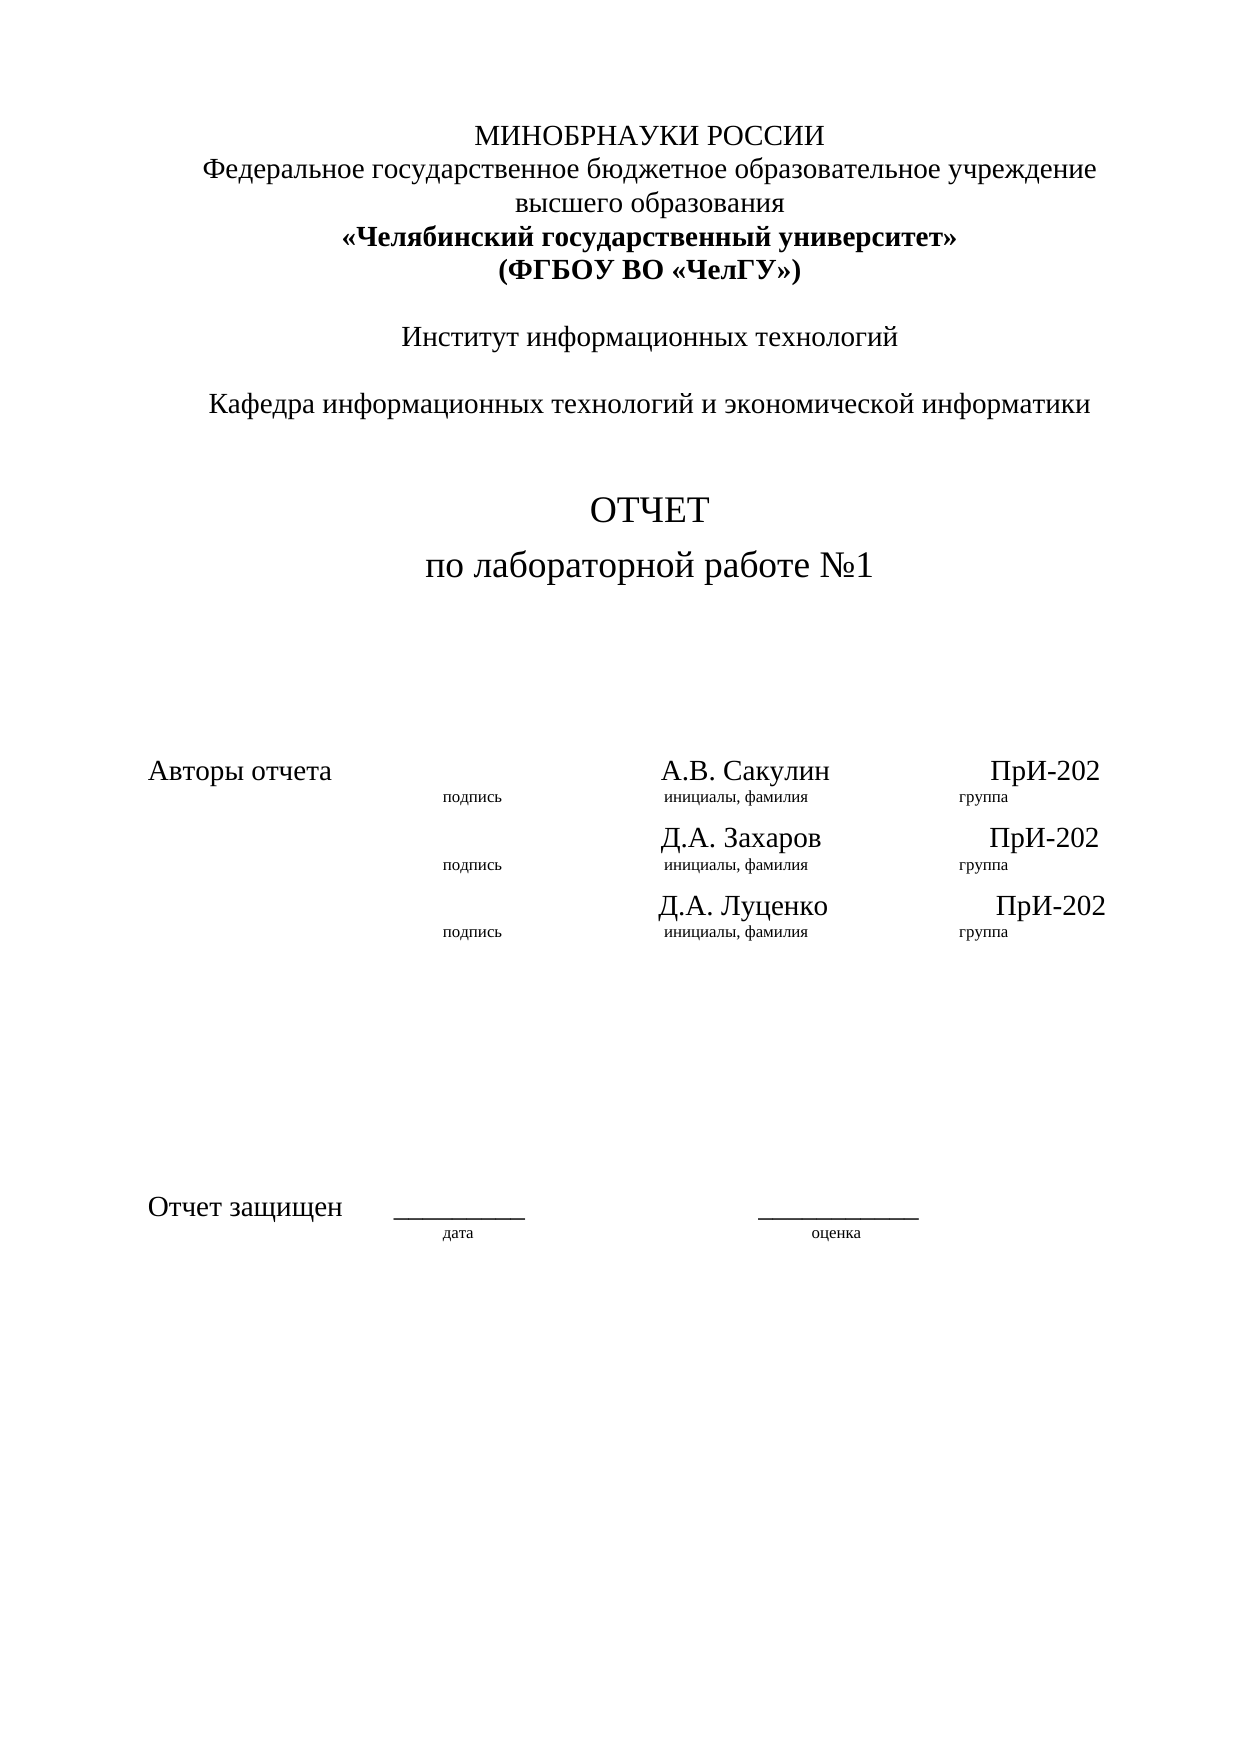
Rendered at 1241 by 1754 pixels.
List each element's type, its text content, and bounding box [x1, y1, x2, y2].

text Авторы отчета А.В. Сакулин ПрИ-202 [148, 753, 1152, 787]
text подпись инициалы, фамилия группа [369, 854, 1152, 888]
text Институт информационных технологий [148, 319, 1152, 353]
text Отчет защищен _________ ___________ [148, 1189, 1152, 1223]
text Кафедра информационных технологий и экономической информатики [148, 386, 1152, 420]
text дата оценка [369, 1223, 1152, 1257]
text по лабораторной работе №1 [148, 543, 1152, 586]
text «Челябинский государственный университет» [148, 219, 1152, 252]
text Д.А. Захаров ПрИ-202 [295, 821, 1152, 854]
text подпись инициалы, фамилия группа [369, 921, 1152, 955]
text ОТЧЕТ [148, 487, 1152, 530]
text МИНОБРНАУКИ РОССИИ [148, 118, 1152, 152]
text подпись инициалы, фамилия группа [369, 787, 1152, 821]
text (ФГБОУ ВО «ЧелГУ») [148, 252, 1152, 286]
text Д.А. Луценко ПрИ-202 [148, 888, 1152, 921]
text Федеральное государственное бюджетное образовательное учреждение [148, 152, 1152, 185]
text высшего образования [148, 185, 1152, 219]
